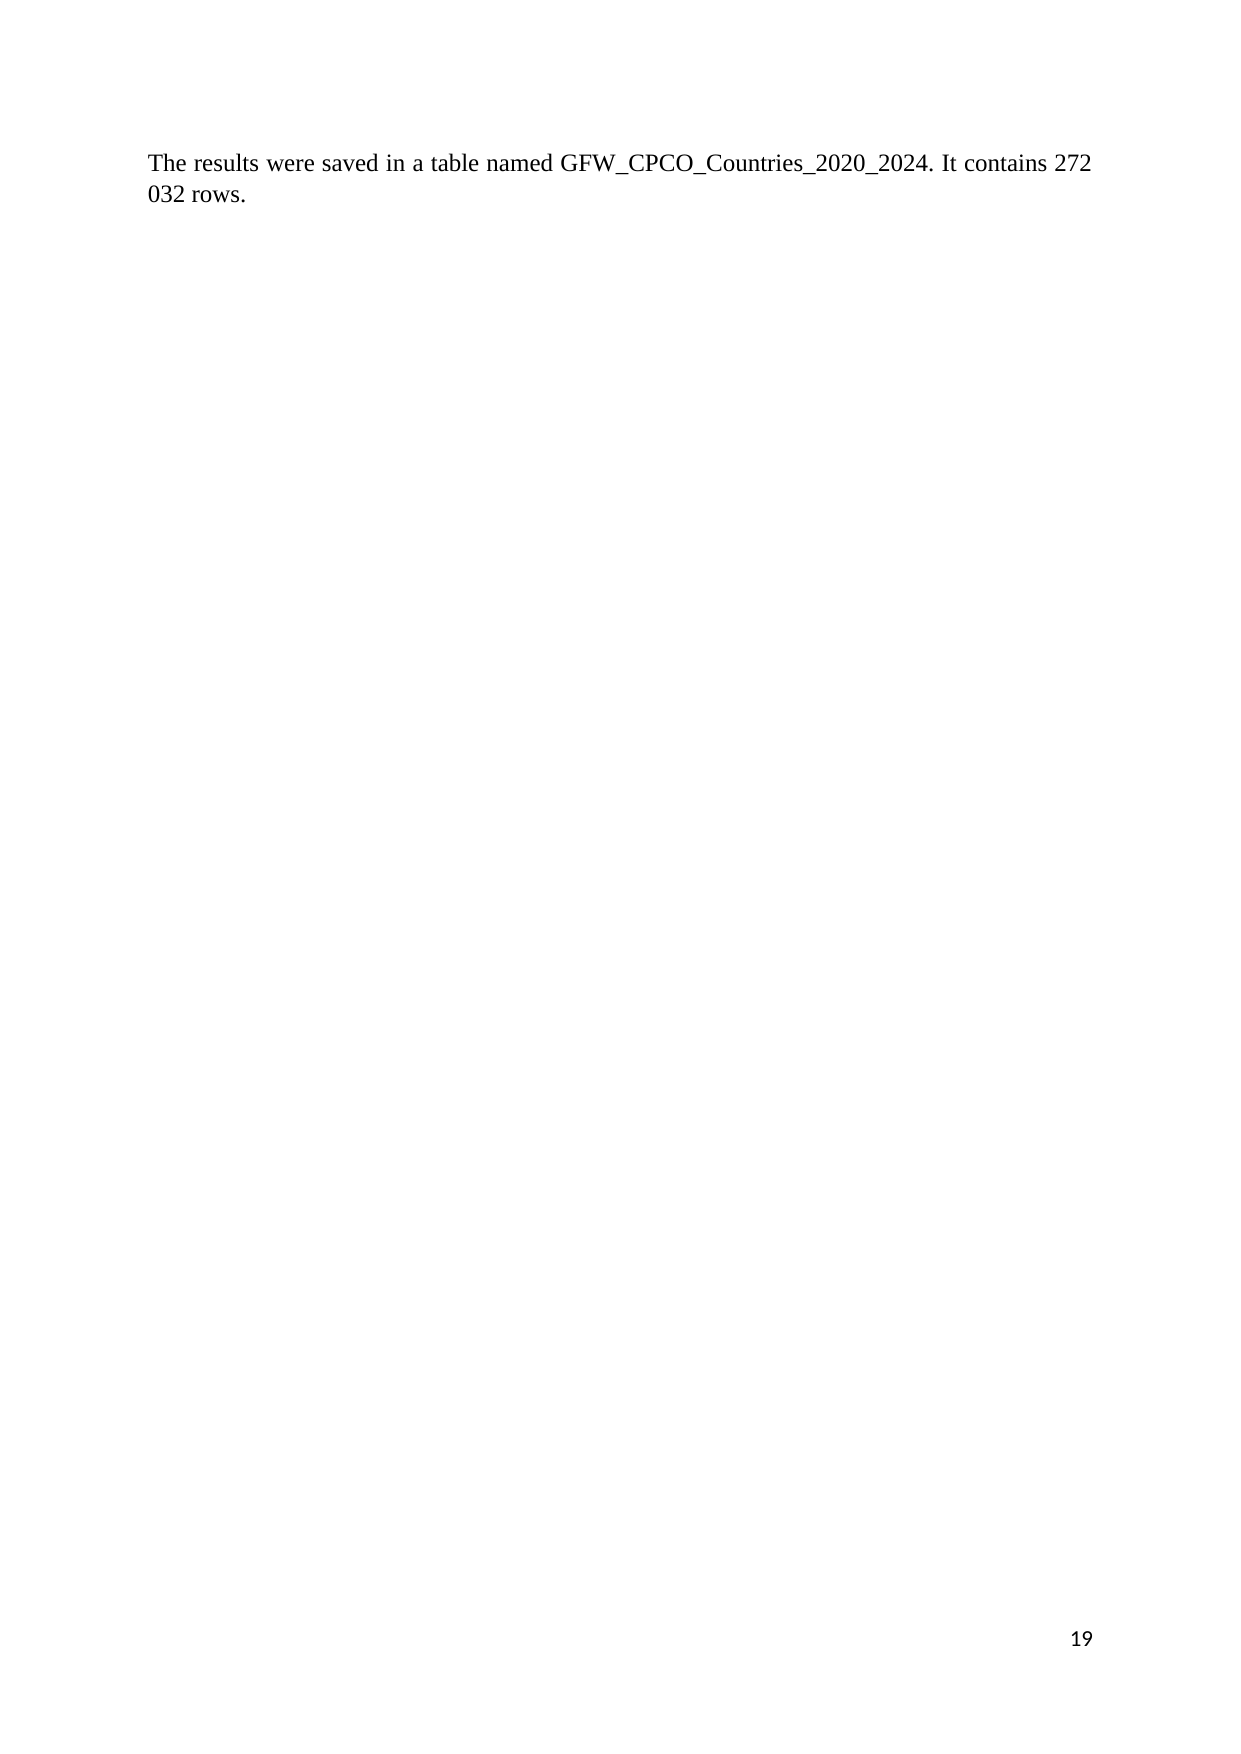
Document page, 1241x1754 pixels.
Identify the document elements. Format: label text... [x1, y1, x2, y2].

text The results were saved in a table named GFW_CPCO_Countries_2020_2024. It contains 272 032 rows. [148, 148, 1093, 207]
